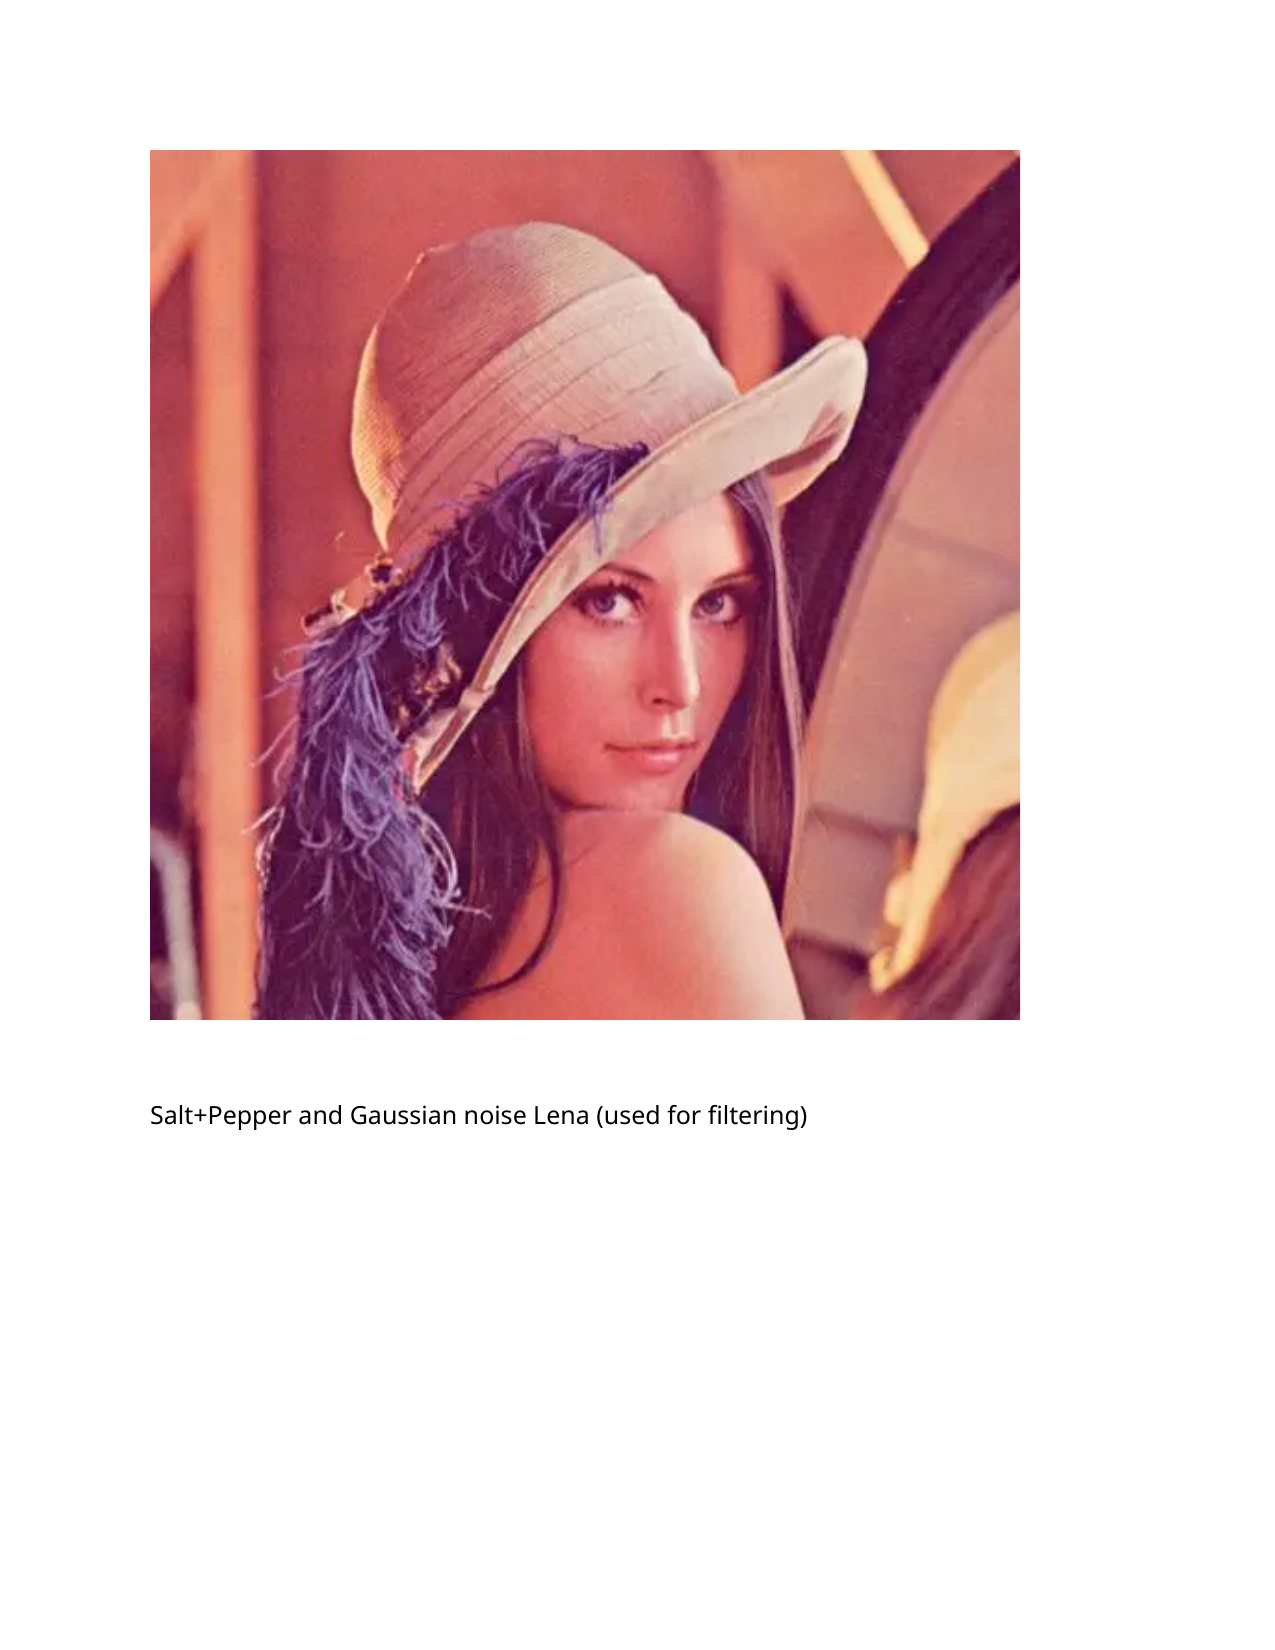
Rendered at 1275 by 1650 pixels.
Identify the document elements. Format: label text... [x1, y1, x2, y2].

text Salt+Pepper and Gaussian noise Lena (used for filtering) [150, 1098, 1125, 1132]
picture [150, 150, 1021, 1020]
